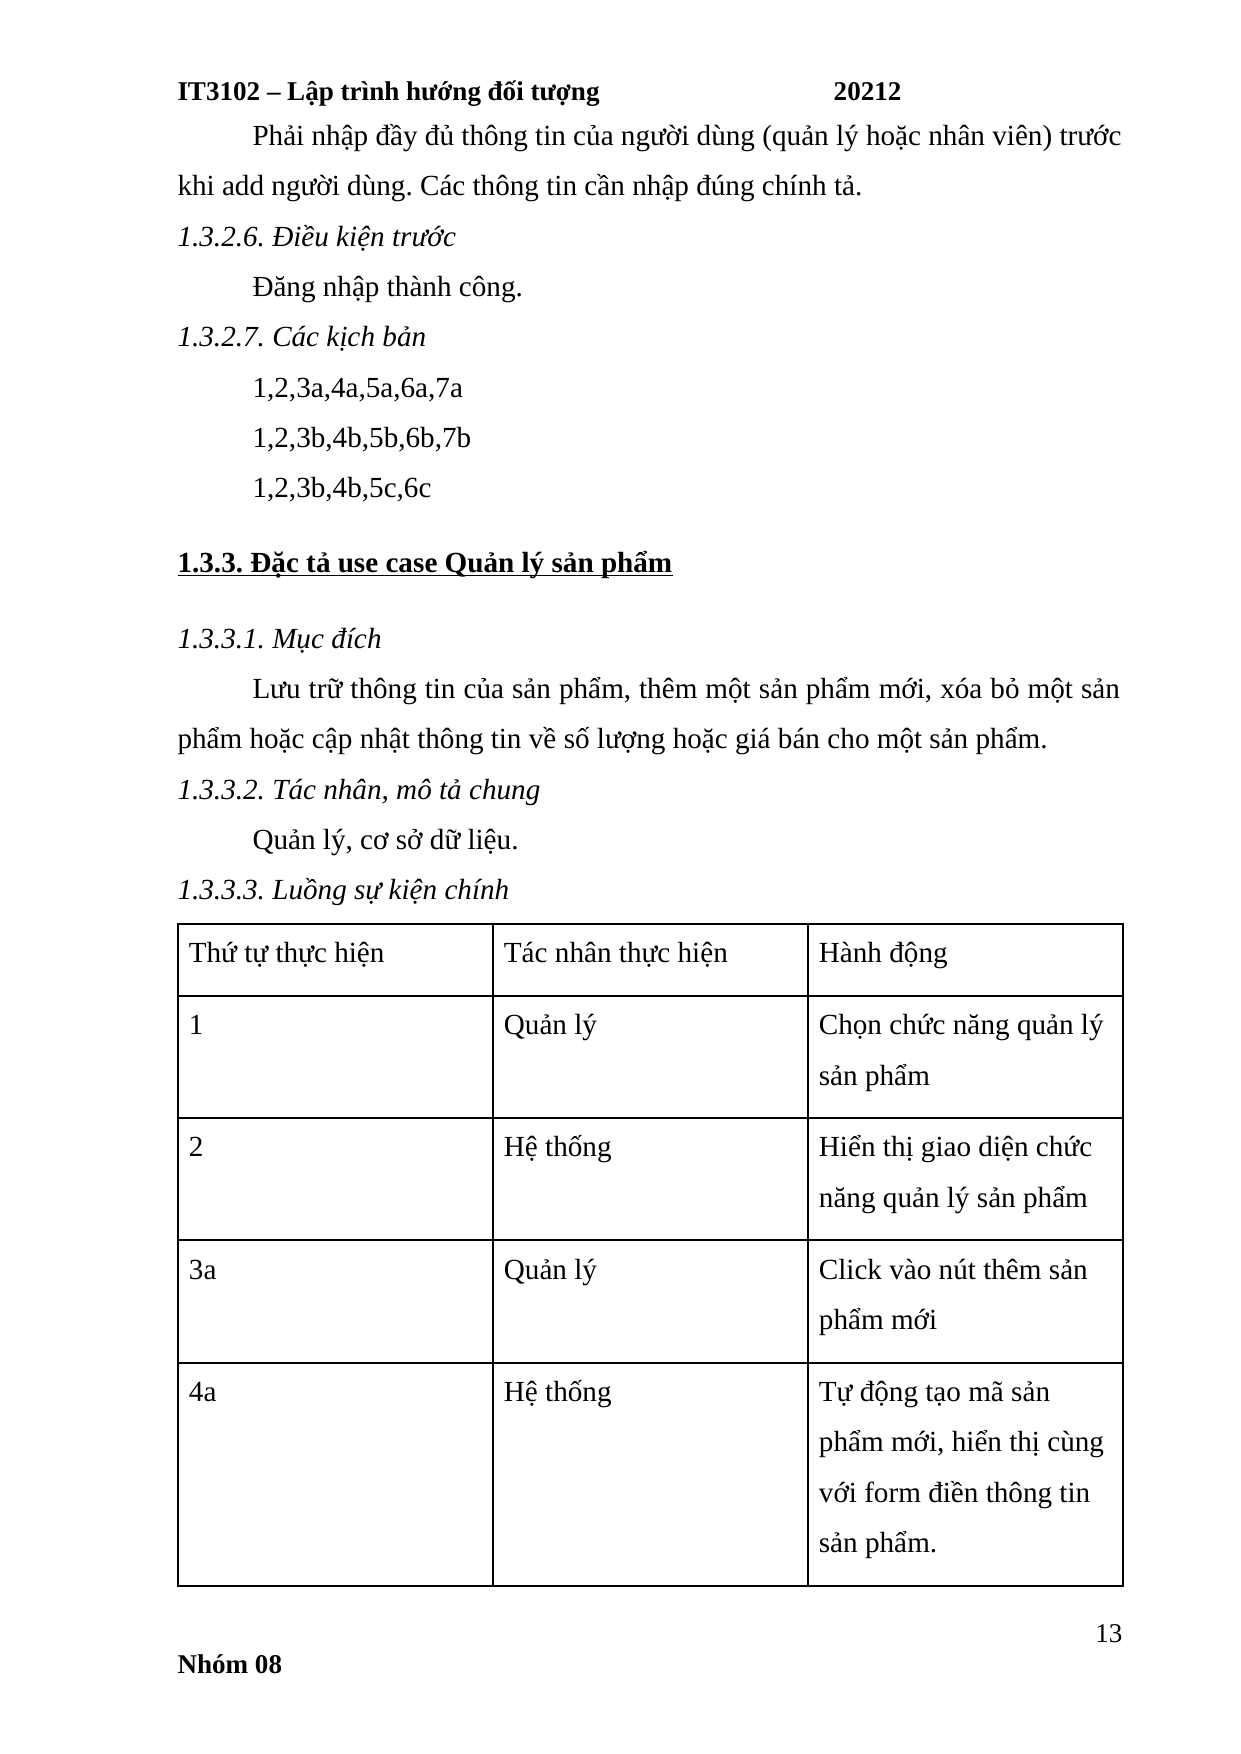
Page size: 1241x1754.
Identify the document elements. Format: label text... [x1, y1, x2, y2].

text Lưu trữ thông tin của sản phẩm, thêm một sản phẩm mới, xóa bỏ một sản phẩm hoặc cập nhật thông tin về số lượng hoặc giá bán cho một sản phẩm. [177, 671, 1122, 755]
table_cell Chọn chức năng quản lý sản phẩm [809, 997, 1122, 1117]
text 1.3.3.3. Luồng sự kiện chính [177, 872, 1122, 906]
text 1.3.3.2. Tác nhân, mô tả chung [177, 772, 1122, 805]
text Phải nhập đầy đủ thông tin của người dùng (quản lý hoặc nhân viên) trước khi add người dùng. Các thông tin cần nhập đúng chính tả. [177, 118, 1122, 202]
table_cell Hệ thống [494, 1364, 807, 1584]
table_cell 1 [179, 997, 492, 1117]
table_cell Hiển thị giao diện chức năng quản lý sản phẩm [809, 1119, 1122, 1239]
table_cell 4a [179, 1364, 492, 1584]
text 1,2,3b,4b,5c,6c [177, 470, 1122, 504]
text 1,2,3a,4a,5a,6a,7a [177, 370, 1122, 403]
text Quản lý, cơ sở dữ liệu. [177, 822, 1122, 856]
text 1.3.2.6. Điều kiện trước [177, 219, 1122, 252]
text 1.3.2.7. Các kịch bản [177, 319, 1122, 353]
table_cell Click vào nút thêm sản phẩm mới [809, 1241, 1122, 1362]
table_cell 2 [179, 1119, 492, 1239]
text 1,2,3b,4b,5b,6b,7b [177, 420, 1122, 453]
table_cell Tự động tạo mã sản phẩm mới, hiển thị cùng với form điền thông tin sản phẩm. [809, 1364, 1122, 1584]
text 1.3.3.1. Mục đích [177, 621, 1122, 654]
table_cell 3a [179, 1241, 492, 1362]
subtitle 1.3.3. Đặc tả use case Quản lý sản phẩm [177, 546, 1122, 579]
text Đăng nhập thành công. [177, 269, 1122, 303]
table_cell Quản lý [494, 1241, 807, 1362]
table_header Thứ tự thực hiện [179, 925, 492, 995]
table_cell Quản lý [494, 997, 807, 1117]
table_header Tác nhân thực hiện [494, 925, 807, 995]
table_header Hành động [809, 925, 1122, 995]
table_cell Hệ thống [494, 1119, 807, 1239]
